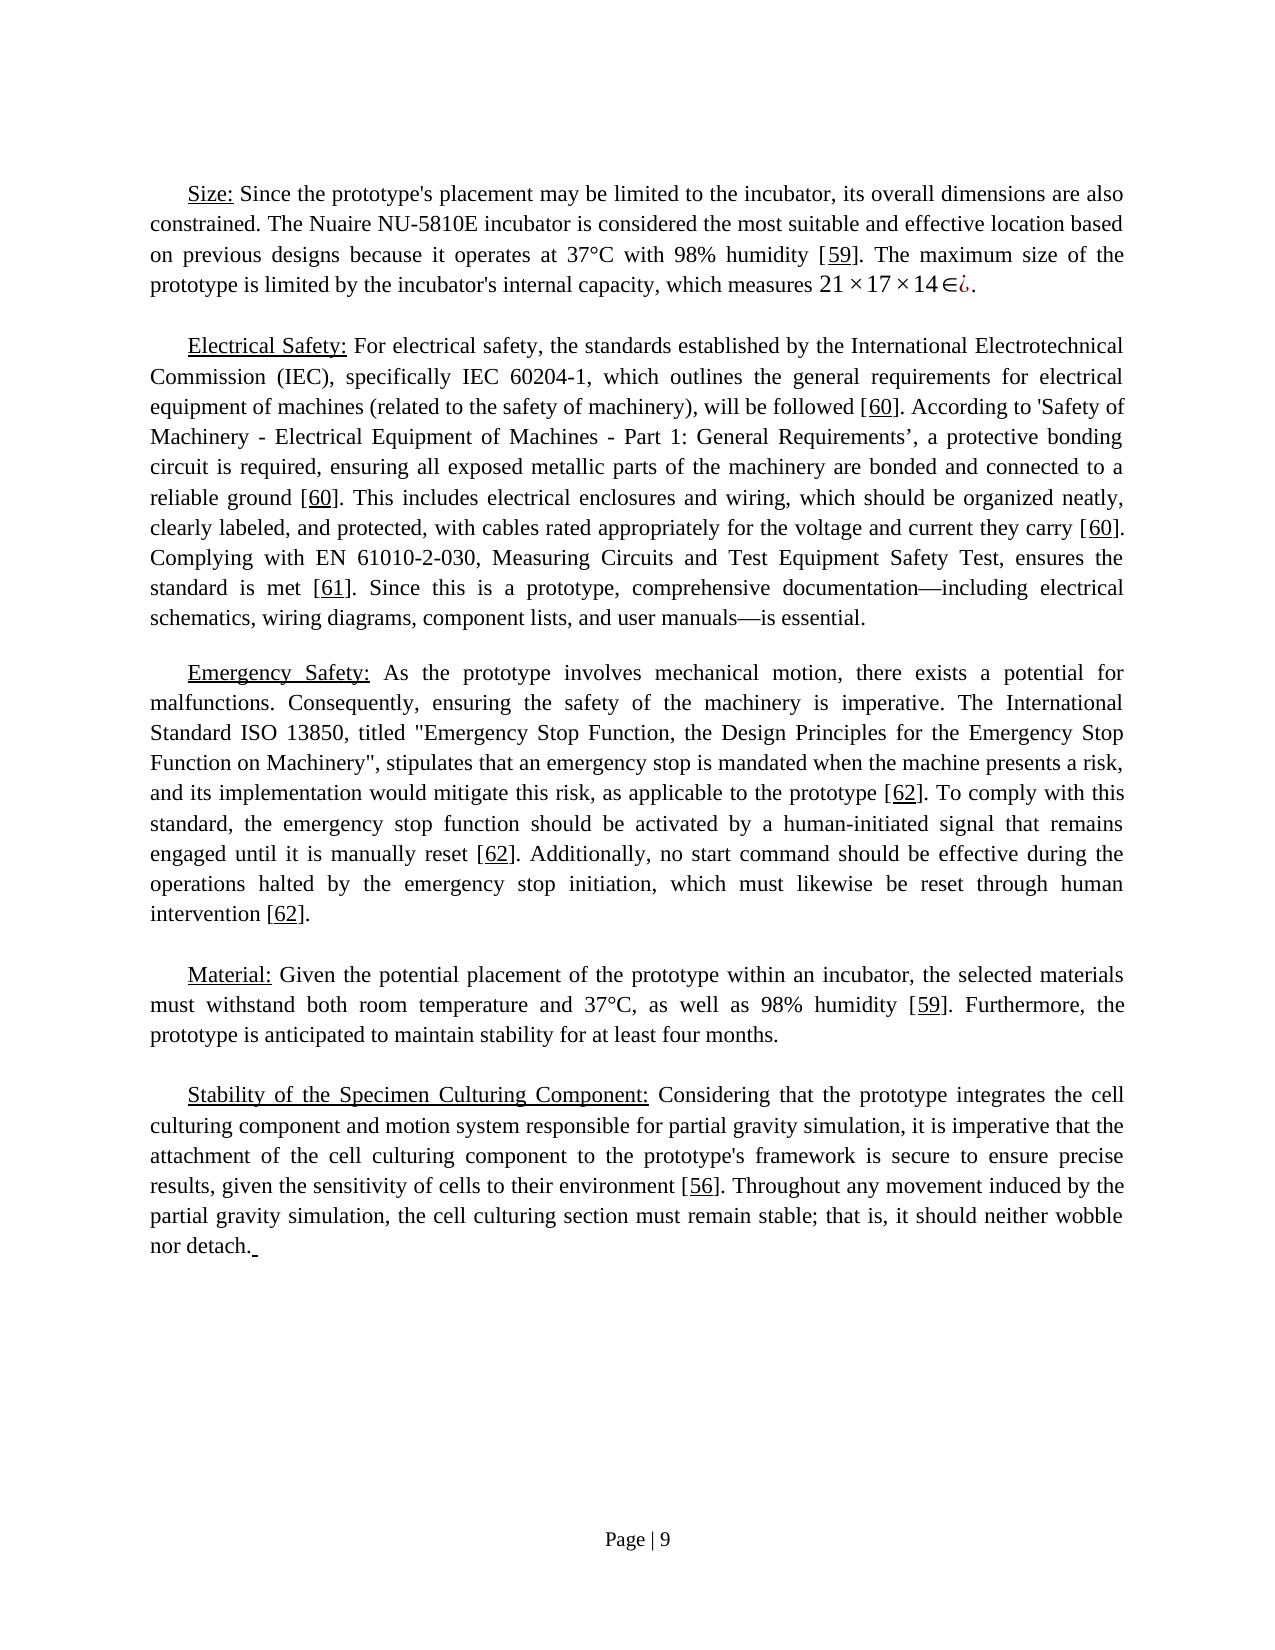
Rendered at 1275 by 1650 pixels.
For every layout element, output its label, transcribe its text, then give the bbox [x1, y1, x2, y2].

text Size: Since the prototype's placement may be limited to the incubator, its overall dimensions are also constrained. The Nuaire NU-5810E incubator is considered the most suitable and effective location based on previous designs because it operates at 37°C with 98% humidity [59]. The maximum size of the prototype is limited by the incubator's internal capacity, which measures . [150, 180, 1125, 298]
text Material: Given the potential placement of the prototype within an incubator, the selected materials must withstand both room temperature and 37°C, as well as 98% humidity [59]. Furthermore, the prototype is anticipated to maintain stability for at least four months. [150, 961, 1125, 1047]
text Electrical Safety: For electrical safety, the standards established by the International Electrotechnical Commission (IEC), specifically IEC 60204-1, which outlines the general requirements for electrical equipment of machines (related to the safety of machinery), will be followed [60]. According to 'Safety of Machinery - Electrical Equipment of Machines - Part 1: General Requirements’, a protective bonding circuit is required, ensuring all exposed metallic parts of the machinery are bonded and connected to a reliable ground [60]. This includes electrical enclosures and wiring, which should be organized neatly, clearly labeled, and protected, with cables rated appropriately for the voltage and current they carry [60]. Complying with EN 61010-2-030, Measuring Circuits and Test Equipment Safety Test, ensures the standard is met [61]. Since this is a prototype, comprehensive documentation—including electrical schematics, wiring diagrams, component lists, and user manuals—is essential. [150, 332, 1125, 631]
text Emergency Safety: As the prototype involves mechanical motion, there exists a potential for malfunctions. Consequently, ensuring the safety of the machinery is imperative. The International Standard ISO 13850, titled "Emergency Stop Function, the Design Principles for the Emergency Stop Function on Machinery", stipulates that an emergency stop is mandated when the machine presents a risk, and its implementation would mitigate this risk, as applicable to the prototype [62]. To comply with this standard, the emergency stop function should be activated by a human-initiated signal that remains engaged until it is manually reset [62]. Additionally, no start command should be effective during the operations halted by the emergency stop initiation, which must likewise be reset through human intervention [62]. [150, 659, 1125, 927]
text Stability of the Specimen Culturing Component: Considering that the prototype integrates the cell culturing component and motion system responsible for partial gravity simulation, it is imperative that the attachment of the cell culturing component to the prototype's framework is secure to ensure precise results, given the sensitivity of cells to their environment [56]. Throughout any movement induced by the partial gravity simulation, the cell culturing section must remain stable; that is, it should neither wobble nor detach. [150, 1082, 1125, 1259]
